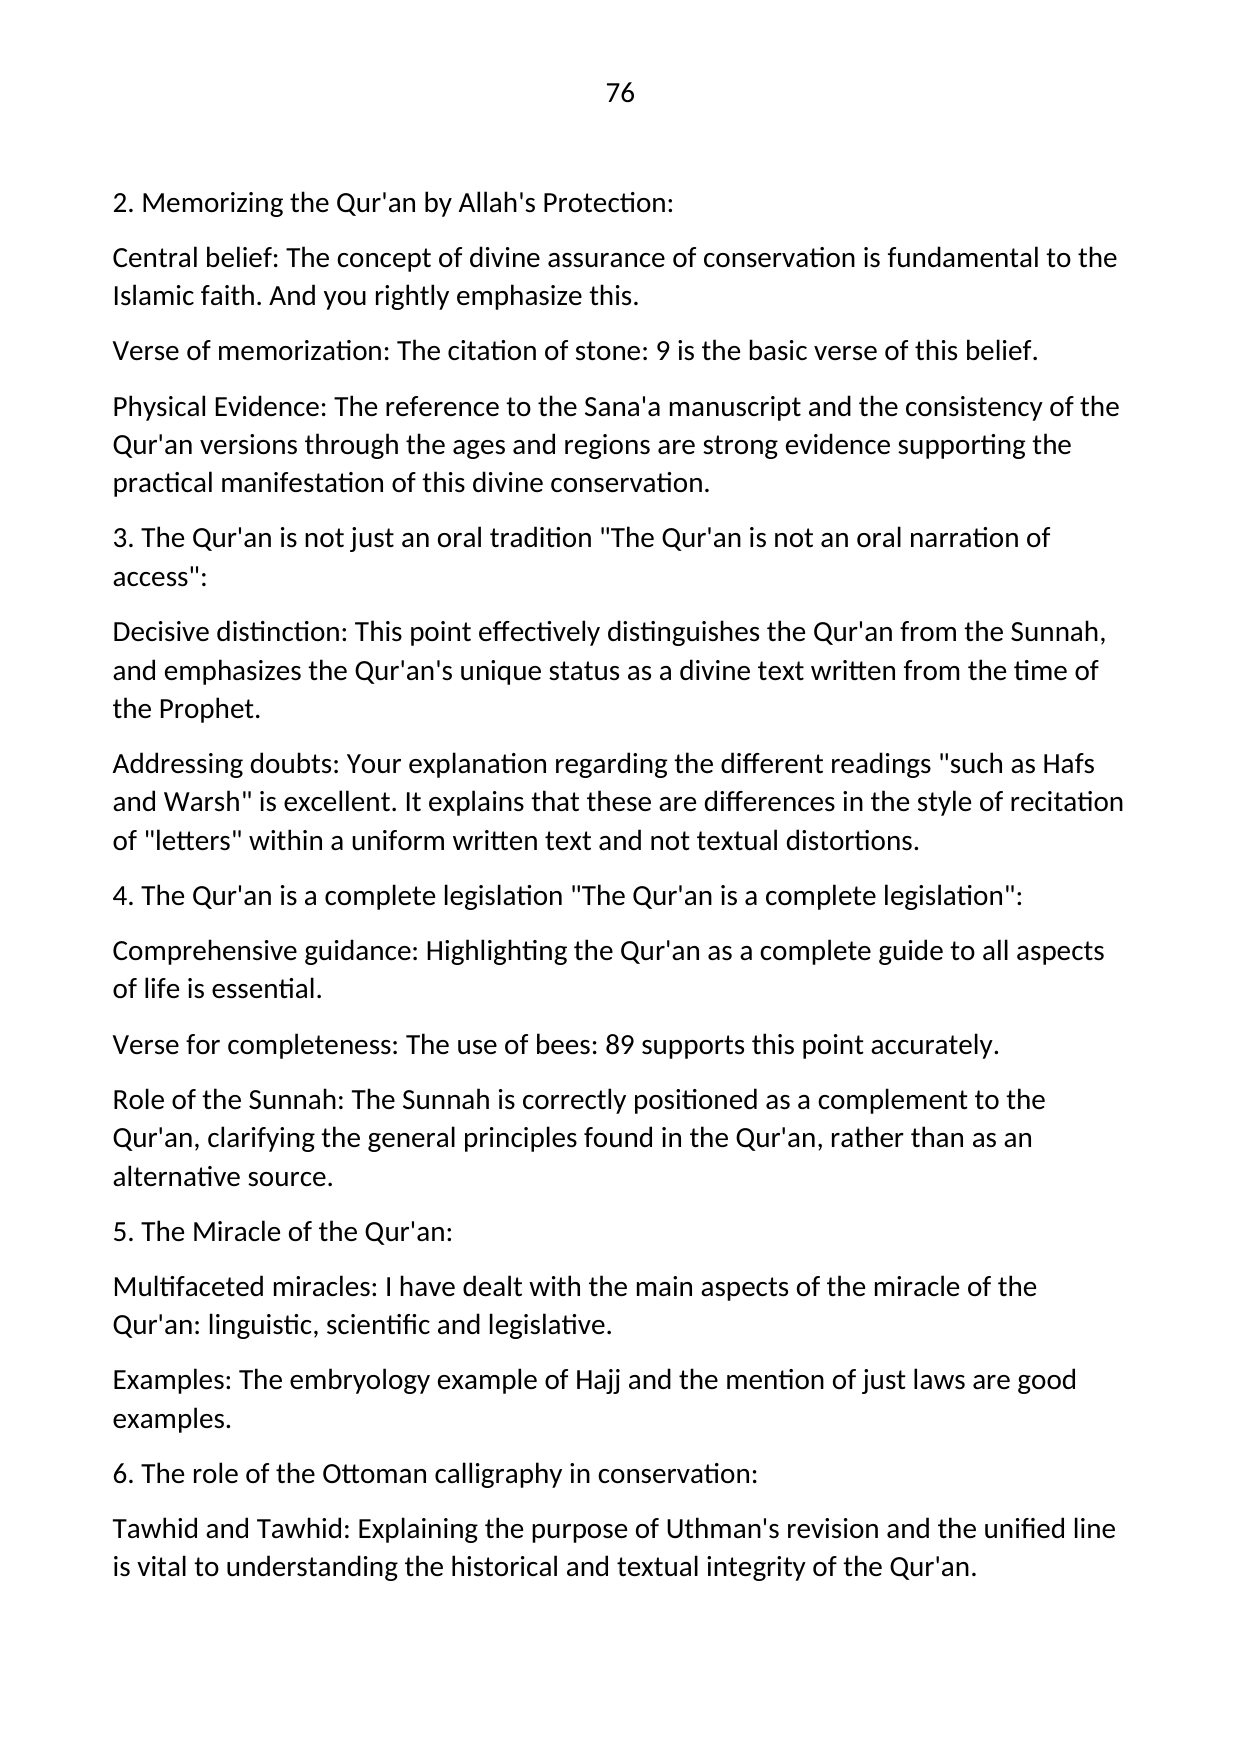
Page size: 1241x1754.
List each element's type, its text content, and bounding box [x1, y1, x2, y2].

text Comprehensive guidance: Highlighting the Qur'an as a complete guide to all aspects of life is essential. [112, 932, 1128, 1006]
text 4. The Qur'an is a complete legislation "The Qur'an is a complete legislation": [112, 877, 1128, 913]
text Addressing doubts: Your explanation regarding the different readings "such as Hafs and Warsh" is excellent. It explains that these are differences in the style of recitation of "letters" within a uniform written text and not textual distortions. [112, 745, 1128, 858]
text 6. The role of the Ottoman calligraphy in conservation: [112, 1455, 1128, 1491]
text Central belief: The concept of divine assurance of conservation is fundamental to the Islamic faith. And you rightly emphasize this. [112, 239, 1128, 313]
text 2. Memorizing the Qur'an by Allah's Protection: [112, 184, 1128, 219]
text Decisive distinction: This point effectively distinguishes the Qur'an from the Sunnah, and emphasizes the Qur'an's unique status as a divine text written from the time of the Prophet. [112, 613, 1128, 726]
text Examples: The embryology example of Hajj and the mention of just laws are good examples. [112, 1361, 1128, 1436]
text 3. The Qur'an is not just an oral tradition "The Qur'an is not an oral narration of access": [112, 519, 1128, 594]
text Multifaceted miracles: I have dealt with the main aspects of the miracle of the Qur'an: linguistic, scientific and legislative. [112, 1268, 1128, 1342]
text Tawhid and Tawhid: Explaining the purpose of Uthman's revision and the unified line is vital to understanding the historical and textual integrity of the Qur'an. [112, 1510, 1128, 1584]
text 5. The Miracle of the Qur'an: [112, 1213, 1128, 1248]
text Role of the Sunnah: The Sunnah is correctly positioned as a complement to the Qur'an, clarifying the general principles found in the Qur'an, rather than as an alternative source. [112, 1081, 1128, 1193]
text Physical Evidence: The reference to the Sana'a manuscript and the consistency of the Qur'an versions through the ages and regions are strong evidence supporting the practical manifestation of this divine conservation. [112, 388, 1128, 500]
text Verse for completeness: The use of bees: 89 supports this point accurately. [112, 1026, 1128, 1061]
text Verse of memorization: The citation of stone: 9 is the basic verse of this belief. [112, 332, 1128, 368]
